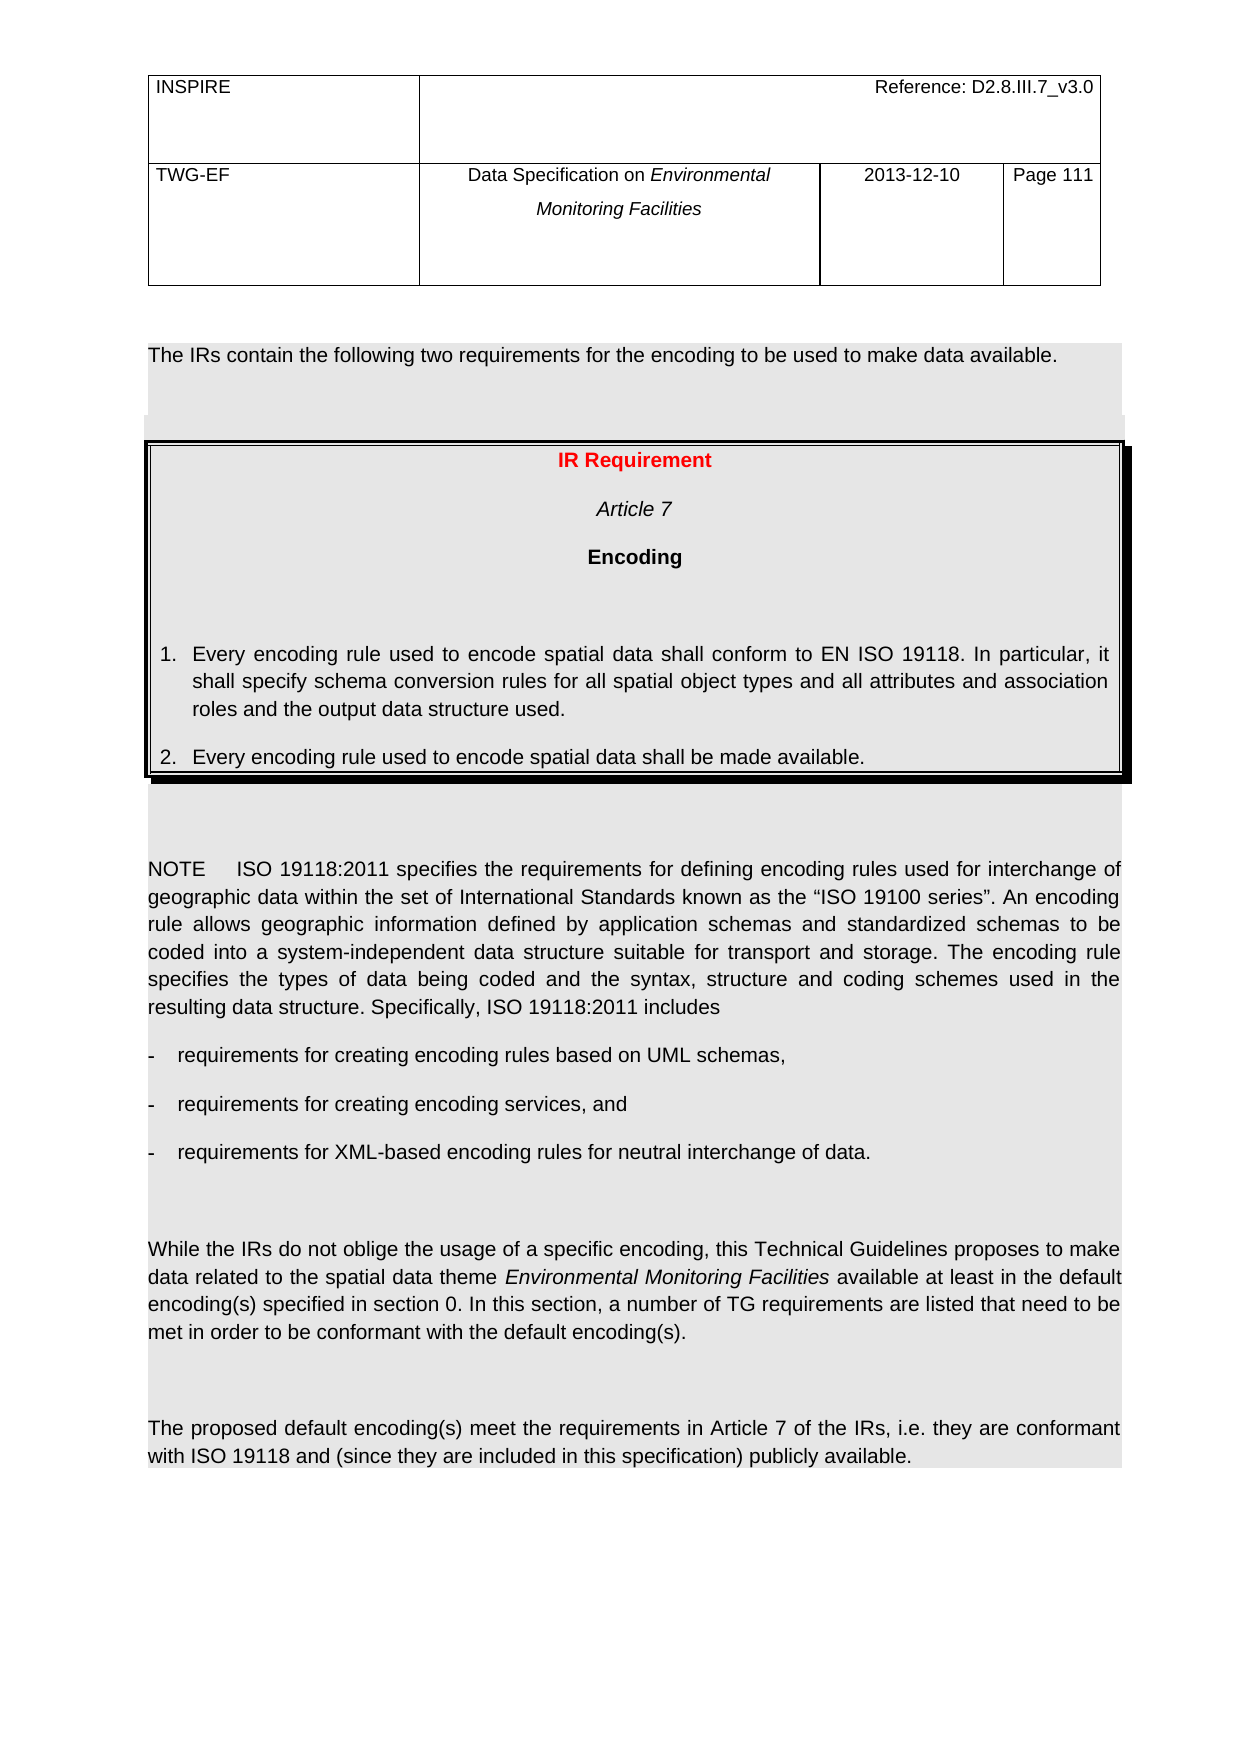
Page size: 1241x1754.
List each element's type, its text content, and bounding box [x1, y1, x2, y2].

text While the IRs do not oblige the usage of a specific encoding, this Technical Guidelines proposes to make data related to the spatial data theme Environmental Monitoring Facilities available at least in the default encoding(s) specified in section 0. In this section, a number of TG requirements are listed that need to be met in order to be conformant with the default encoding(s). [148, 1237, 1122, 1343]
text The IRs contain the following two requirements for the encoding to be used to make data available. [148, 343, 1122, 367]
text NOTE ISO 19118:2011 specifies the requirements for defining encoding rules used for interchange of geographic data within the set of International Standards known as the “ISO 19100 series”. An encoding rule allows geographic information defined by application schemas and standardized schemas to be coded into a system-independent data structure suitable for transport and storage. The encoding rule specifies the types of data being coded and the syntax, structure and coding schemes used in the resulting data structure. Specifically, ISO 19118:2011 includes [148, 857, 1122, 1019]
text 1. Every encoding rule used to encode spatial data shall conform to EN ISO 19118. In particular, it shall specify schema conversion rules for all spatial object types and all attributes and association roles and the output data structure used. [151, 633, 1119, 721]
list requirements for creating encoding rules based on UML schemas, [148, 1043, 1122, 1067]
text Article 7 [151, 488, 1119, 521]
list requirements for creating encoding services, and [148, 1092, 1122, 1116]
text IR Requirement [151, 446, 1119, 472]
text The proposed default encoding(s) meet the requirements in Article 7 of the IRs, i.e. they are conformant with ISO 19118 and (since they are included in this specification) publicly available. [148, 1416, 1122, 1468]
text 2. Every encoding rule used to encode spatial data shall be made available. [151, 736, 1119, 771]
text Encoding [151, 536, 1119, 569]
list requirements for XML-based encoding rules for neutral interchange of data. [148, 1140, 1122, 1164]
